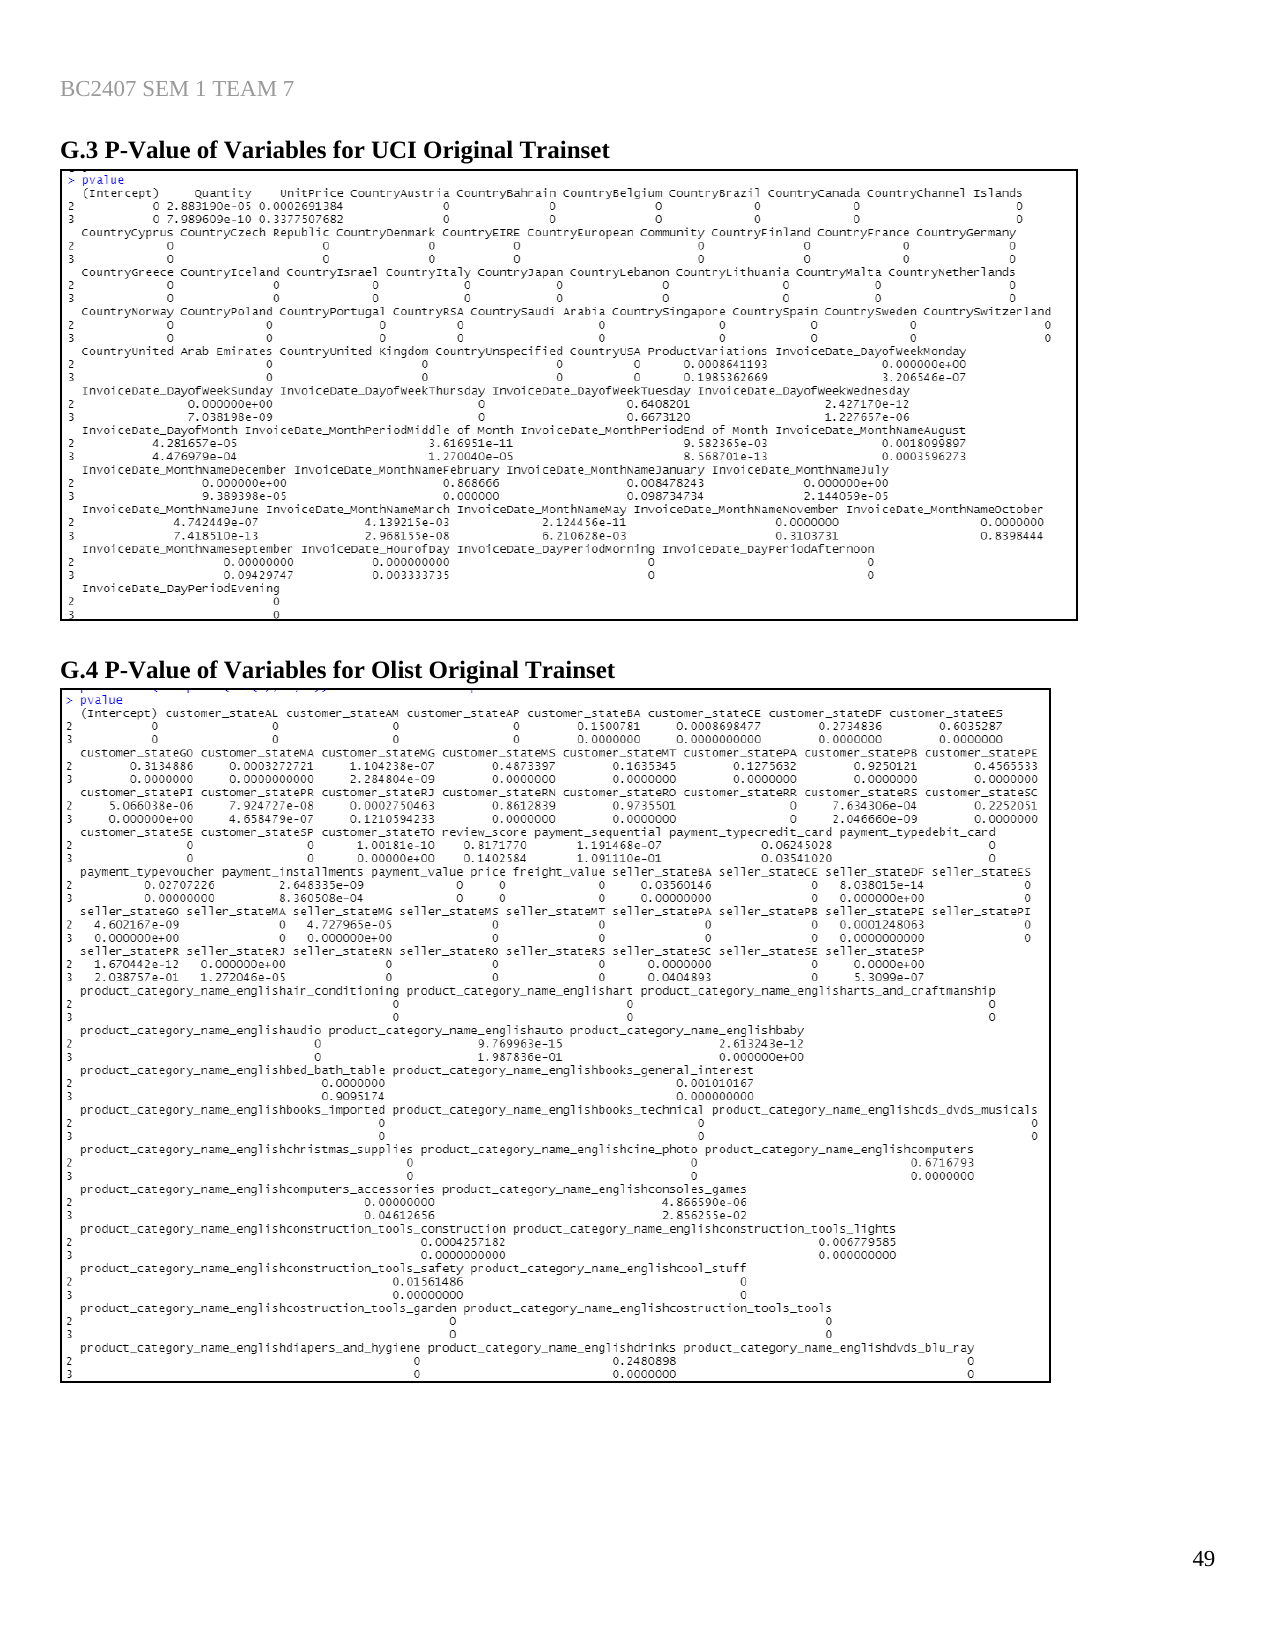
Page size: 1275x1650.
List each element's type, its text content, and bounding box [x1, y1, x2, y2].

picture [62, 171, 1076, 619]
picture [62, 690, 1049, 1381]
subtitle G.3 P-Value of Variables for UCI Original Trainset [60, 135, 1184, 164]
subtitle G.4 P-Value of Variables for Olist Original Trainset [60, 655, 1184, 684]
